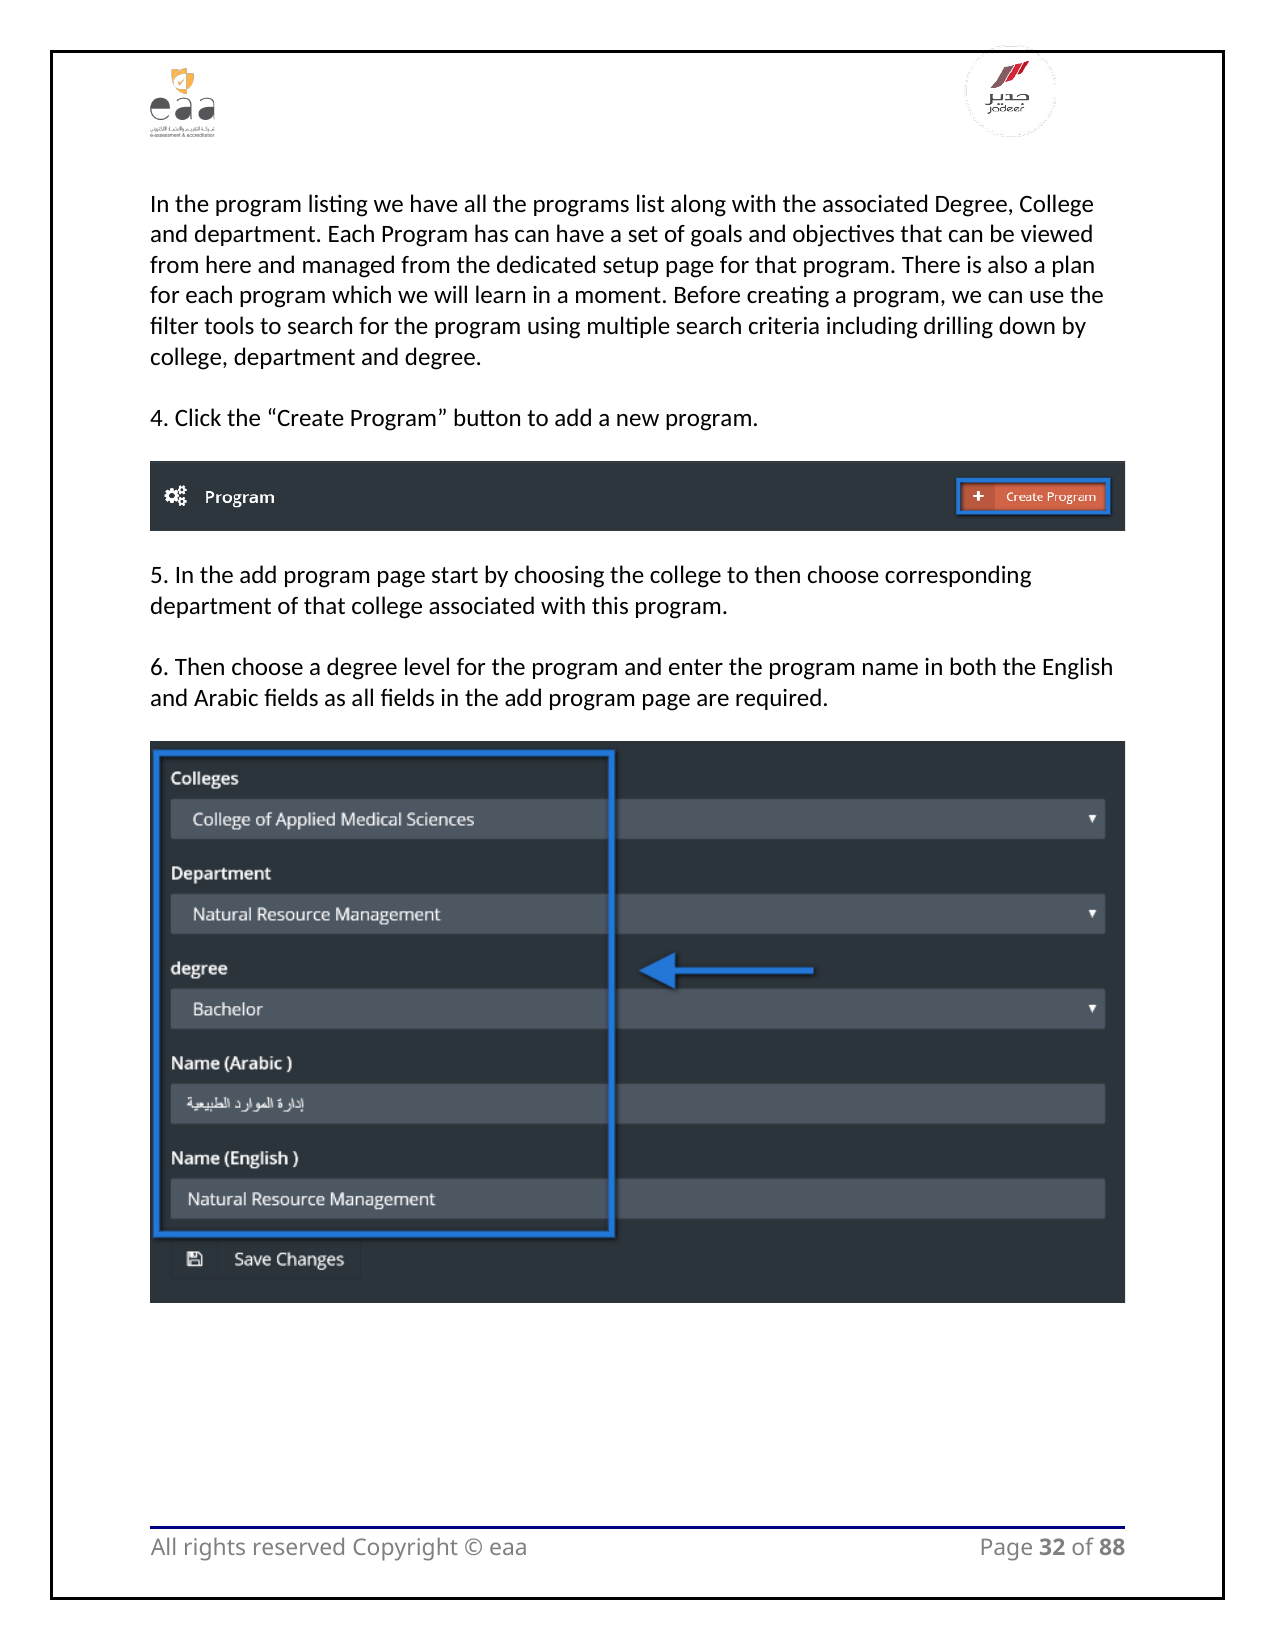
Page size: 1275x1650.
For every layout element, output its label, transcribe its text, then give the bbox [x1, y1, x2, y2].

picture [150, 68, 215, 137]
picture [964, 45, 1057, 50]
picture [150, 461, 1125, 531]
text 6. Then choose a degree level for the program and enter the program name in both the English and Arabic fields as all fields in the add program page are required. [150, 651, 1125, 712]
text 4. Click the “Create Program” button to add a new program. [150, 402, 1125, 432]
picture [964, 53, 1057, 137]
text In the program listing we have all the programs list along with the associated Degree, College and department. Each Program has can have a set of goals and objectives that can be viewed from here and managed from the dedicated setup page for that program. There is also a plan for each program which we will learn in a moment. Before creating a program, we can use the filter tools to search for the program using multiple search criteria including drilling down by college, department and degree. [150, 188, 1125, 371]
picture [150, 741, 1125, 1303]
text 5. In the add program page start by choosing the college to then choose corresponding department of that college associated with this program. [150, 560, 1125, 621]
